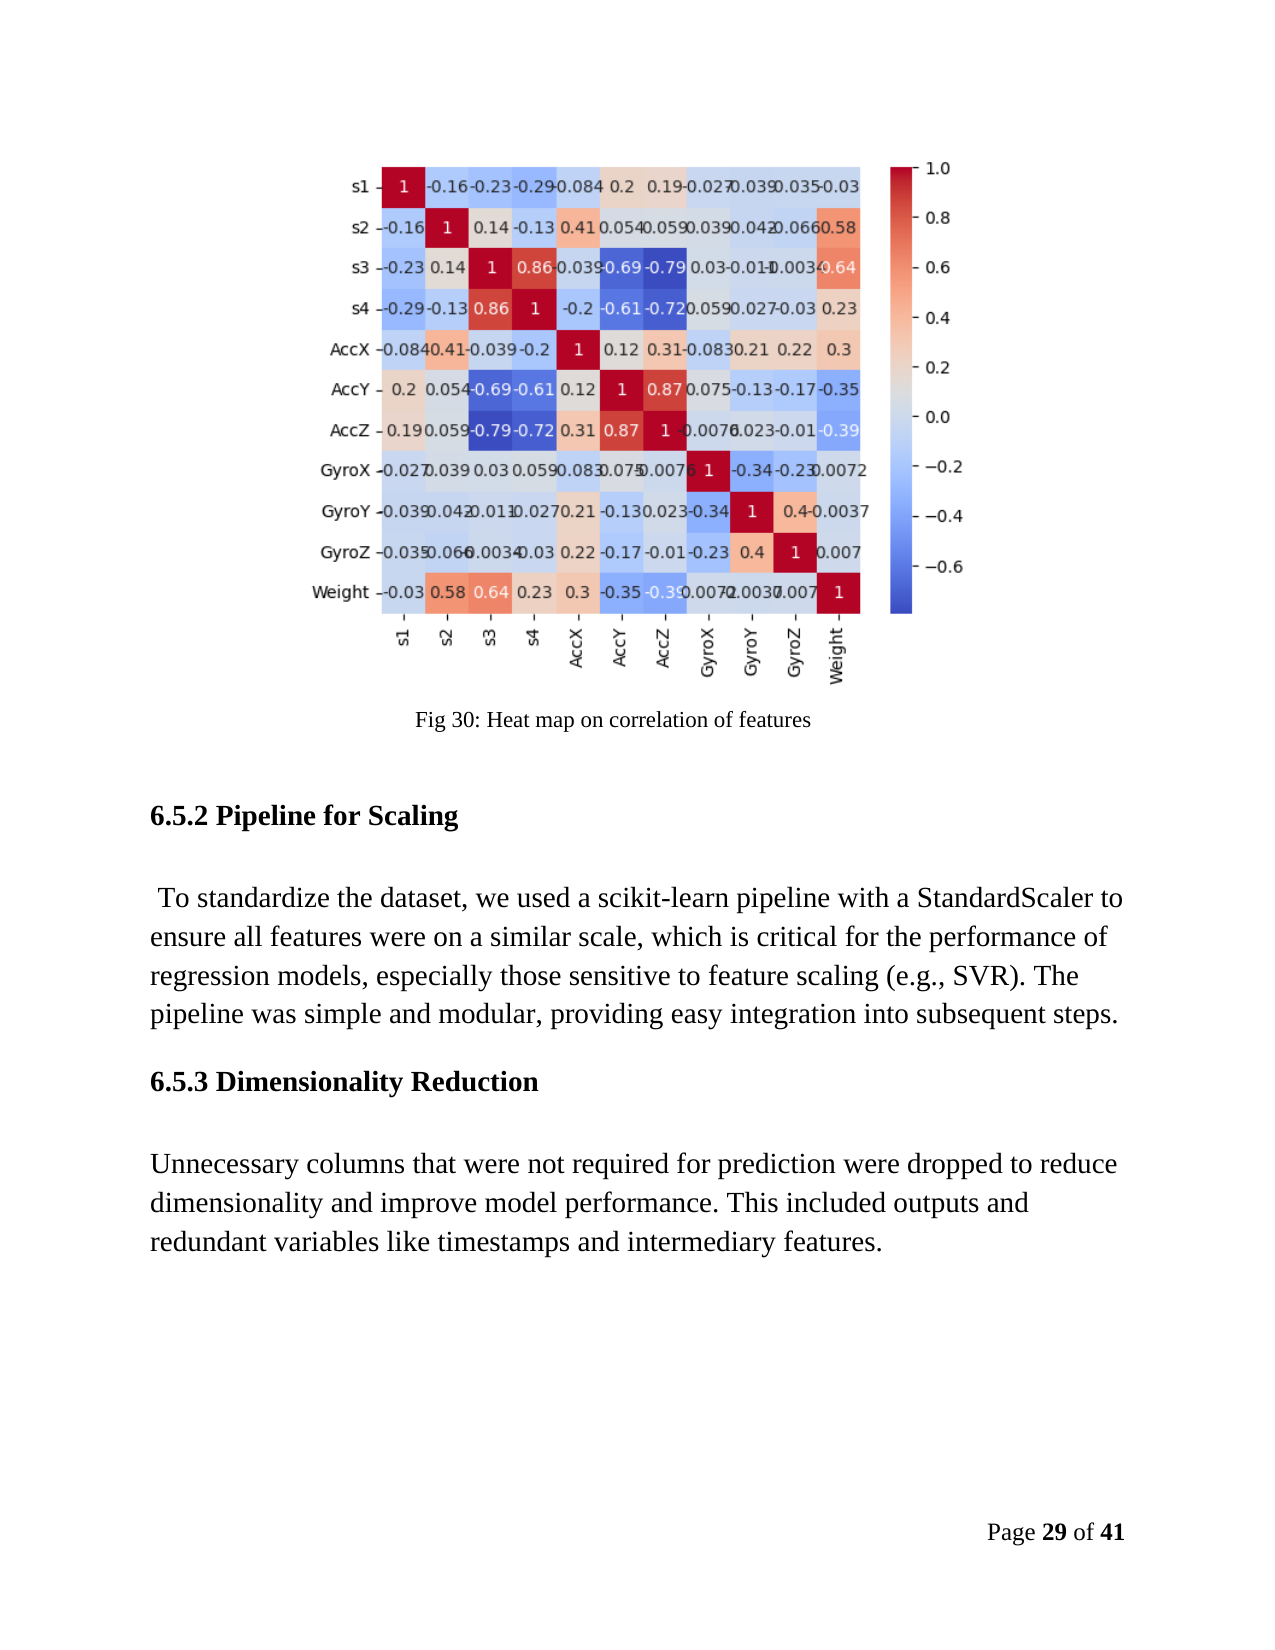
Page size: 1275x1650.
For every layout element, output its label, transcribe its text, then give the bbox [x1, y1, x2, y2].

picture [300, 150, 976, 696]
text Unnecessary columns that were not required for prediction were dropped to reduce dimensionality and improve model performance. This included outputs and redundant variables like timestamps and intermediary features. [150, 1108, 1125, 1257]
text To standardize the dataset, we used a scikit-learn pipeline with a StandardScaler to ensure all features were on a similar scale, which is critical for the performance of regression models, especially those sensitive to feature scaling (e.g., SVR). The pipeline was simple and modular, providing easy integration into subsequent steps. [150, 842, 1125, 1030]
subtitle 6.5.2 Pipeline for Scaling [150, 798, 1125, 832]
text Fig 30: Heat map on correlation of features [150, 706, 1125, 732]
subtitle 6.5.3 Dimensionality Reduction [150, 1064, 1125, 1097]
